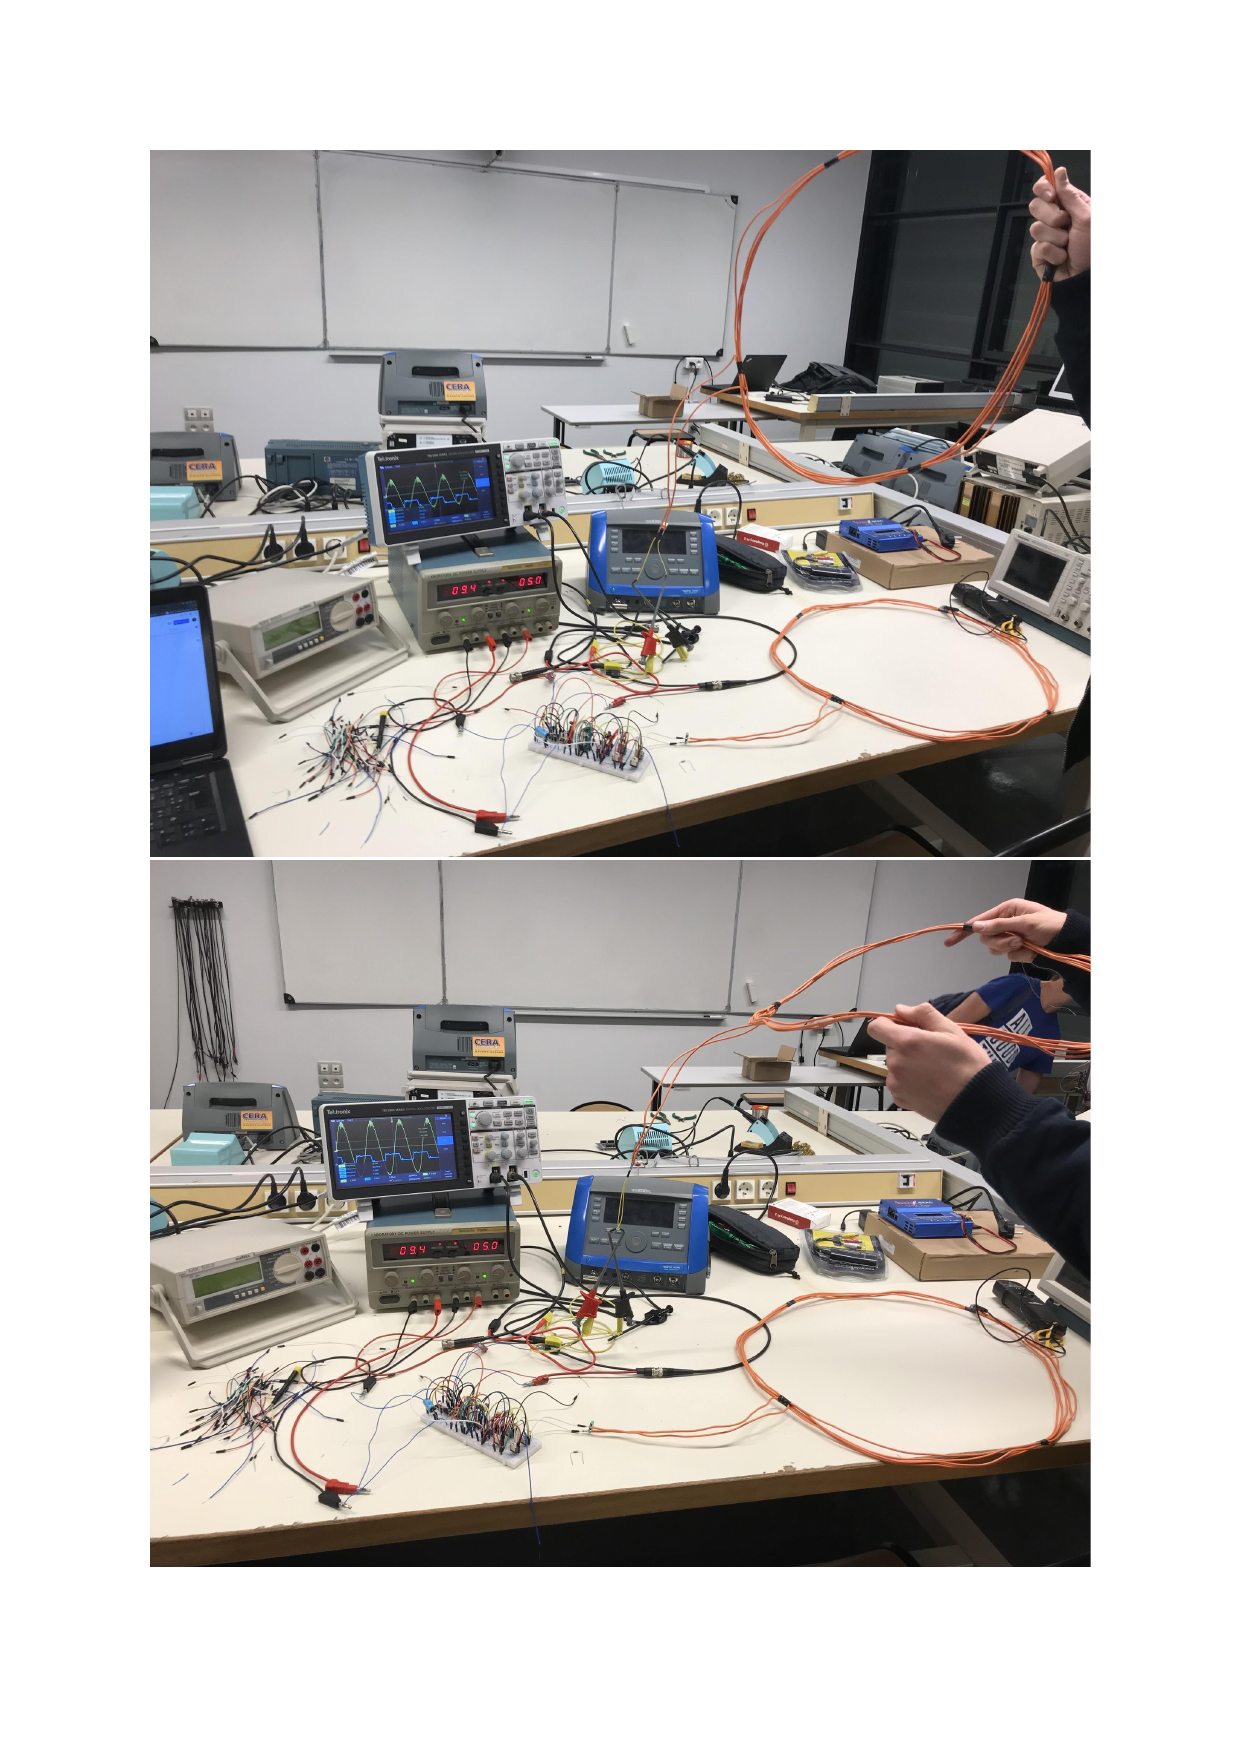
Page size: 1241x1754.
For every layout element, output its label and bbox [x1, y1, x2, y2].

picture [150, 860, 1091, 1567]
picture [150, 150, 1091, 857]
